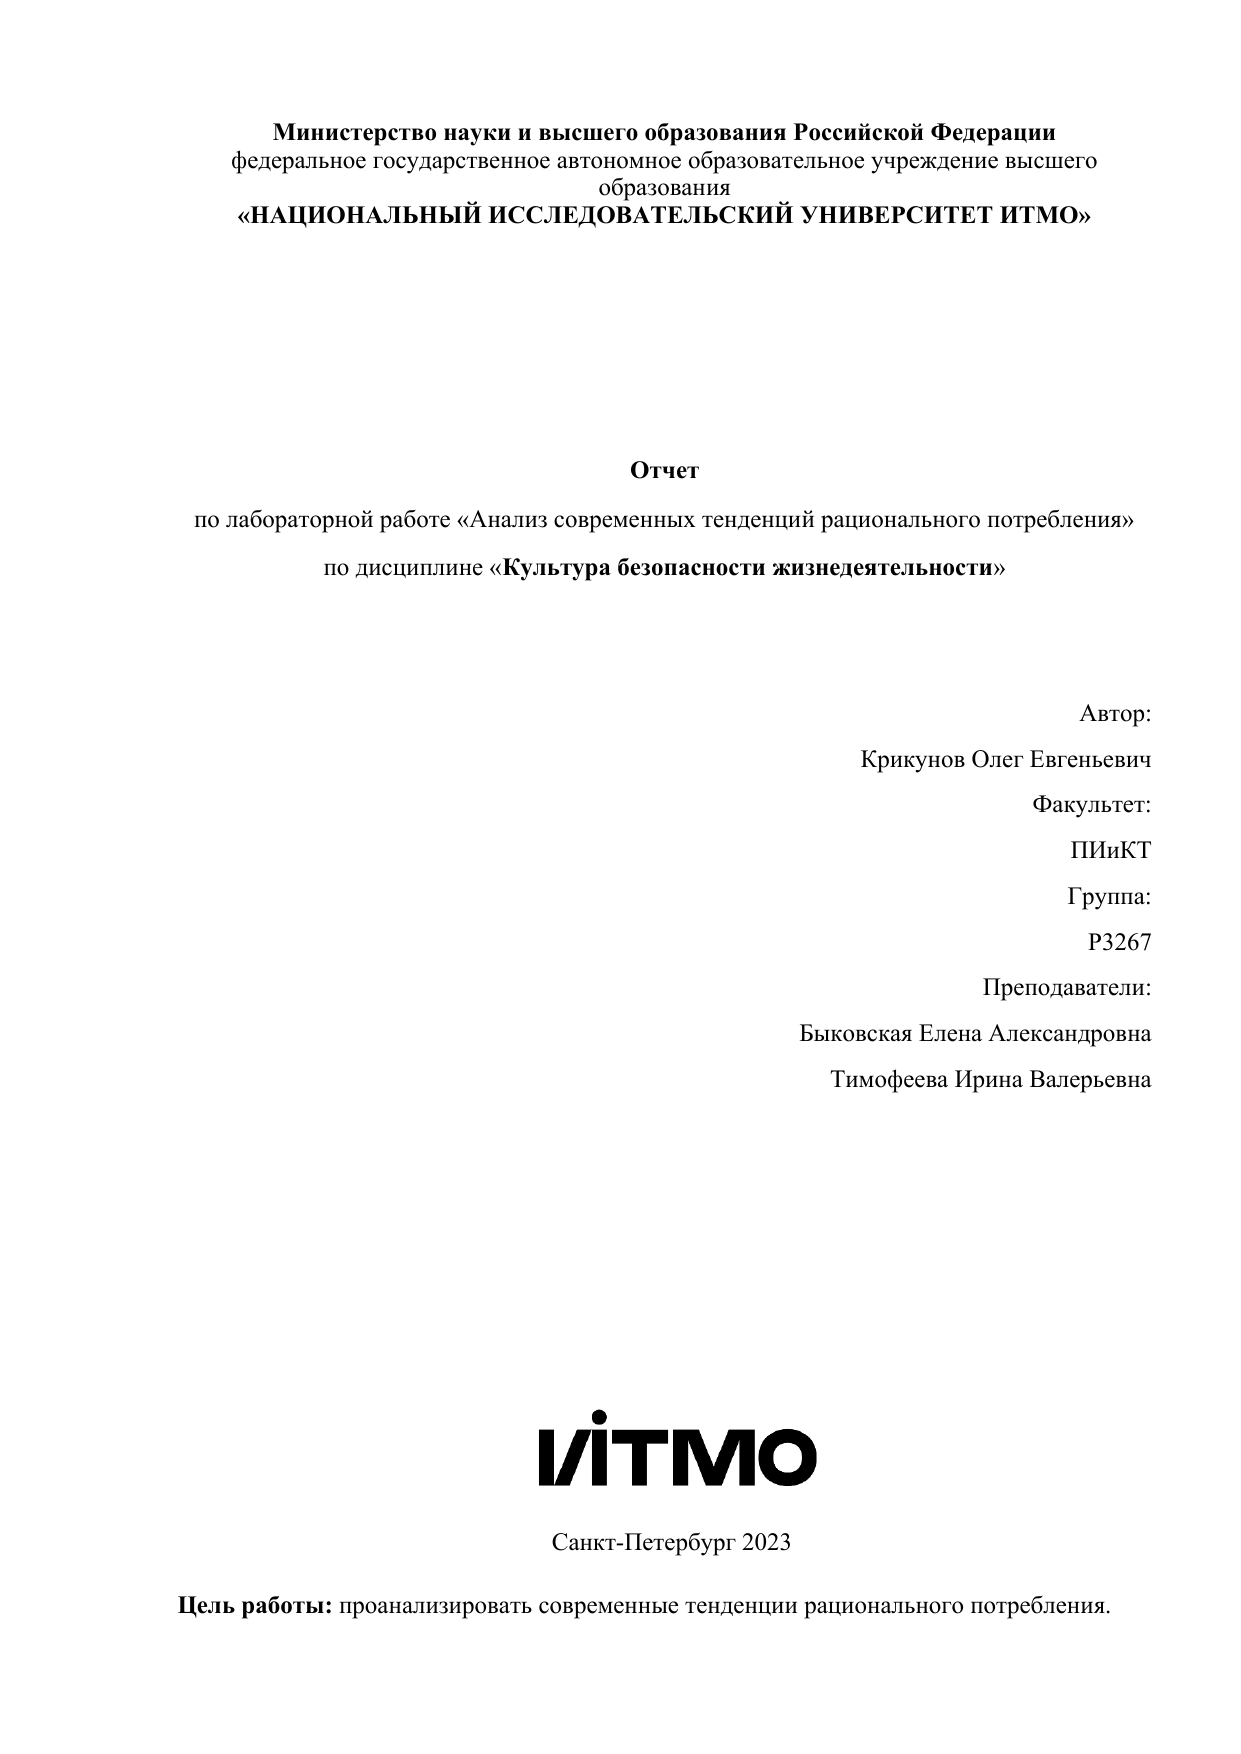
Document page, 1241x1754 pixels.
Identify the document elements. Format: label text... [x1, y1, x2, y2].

text Быковская Елена Александровна [177, 1019, 1152, 1047]
picture [525, 1387, 829, 1508]
text Автор: [177, 699, 1152, 727]
text ПИиКТ [177, 836, 1152, 864]
text Факультет: [177, 791, 1152, 818]
text Санкт-Петербург 2023 [177, 1528, 1152, 1556]
text федеральное государственное автономное образовательное учреждение высшего образования [177, 146, 1152, 201]
text Тимофеева Ирина Валерьевна [177, 1065, 1152, 1093]
text P3267 [177, 928, 1152, 955]
text Крикунов Олег Евгеньевич [177, 745, 1152, 772]
text по дисциплине «Культура безопасности жизнедеятельности» [177, 553, 1152, 581]
text по лабораторной работе «Анализ современных тенденций рационального потребления» [177, 505, 1152, 533]
text «НАЦИОНАЛЬНЫЙ ИССЛЕДОВАТЕЛЬСКИЙ УНИВЕРСИТЕТ ИТМО» [177, 201, 1152, 229]
text Министерство науки и высшего образования Российской Федерации [177, 118, 1152, 146]
text Преподаватели: [177, 973, 1152, 1001]
text Цель работы: проанализировать современные тенденции рационального потребления. [177, 1591, 1152, 1619]
text Отчет [177, 456, 1152, 484]
text Группа: [177, 882, 1152, 910]
